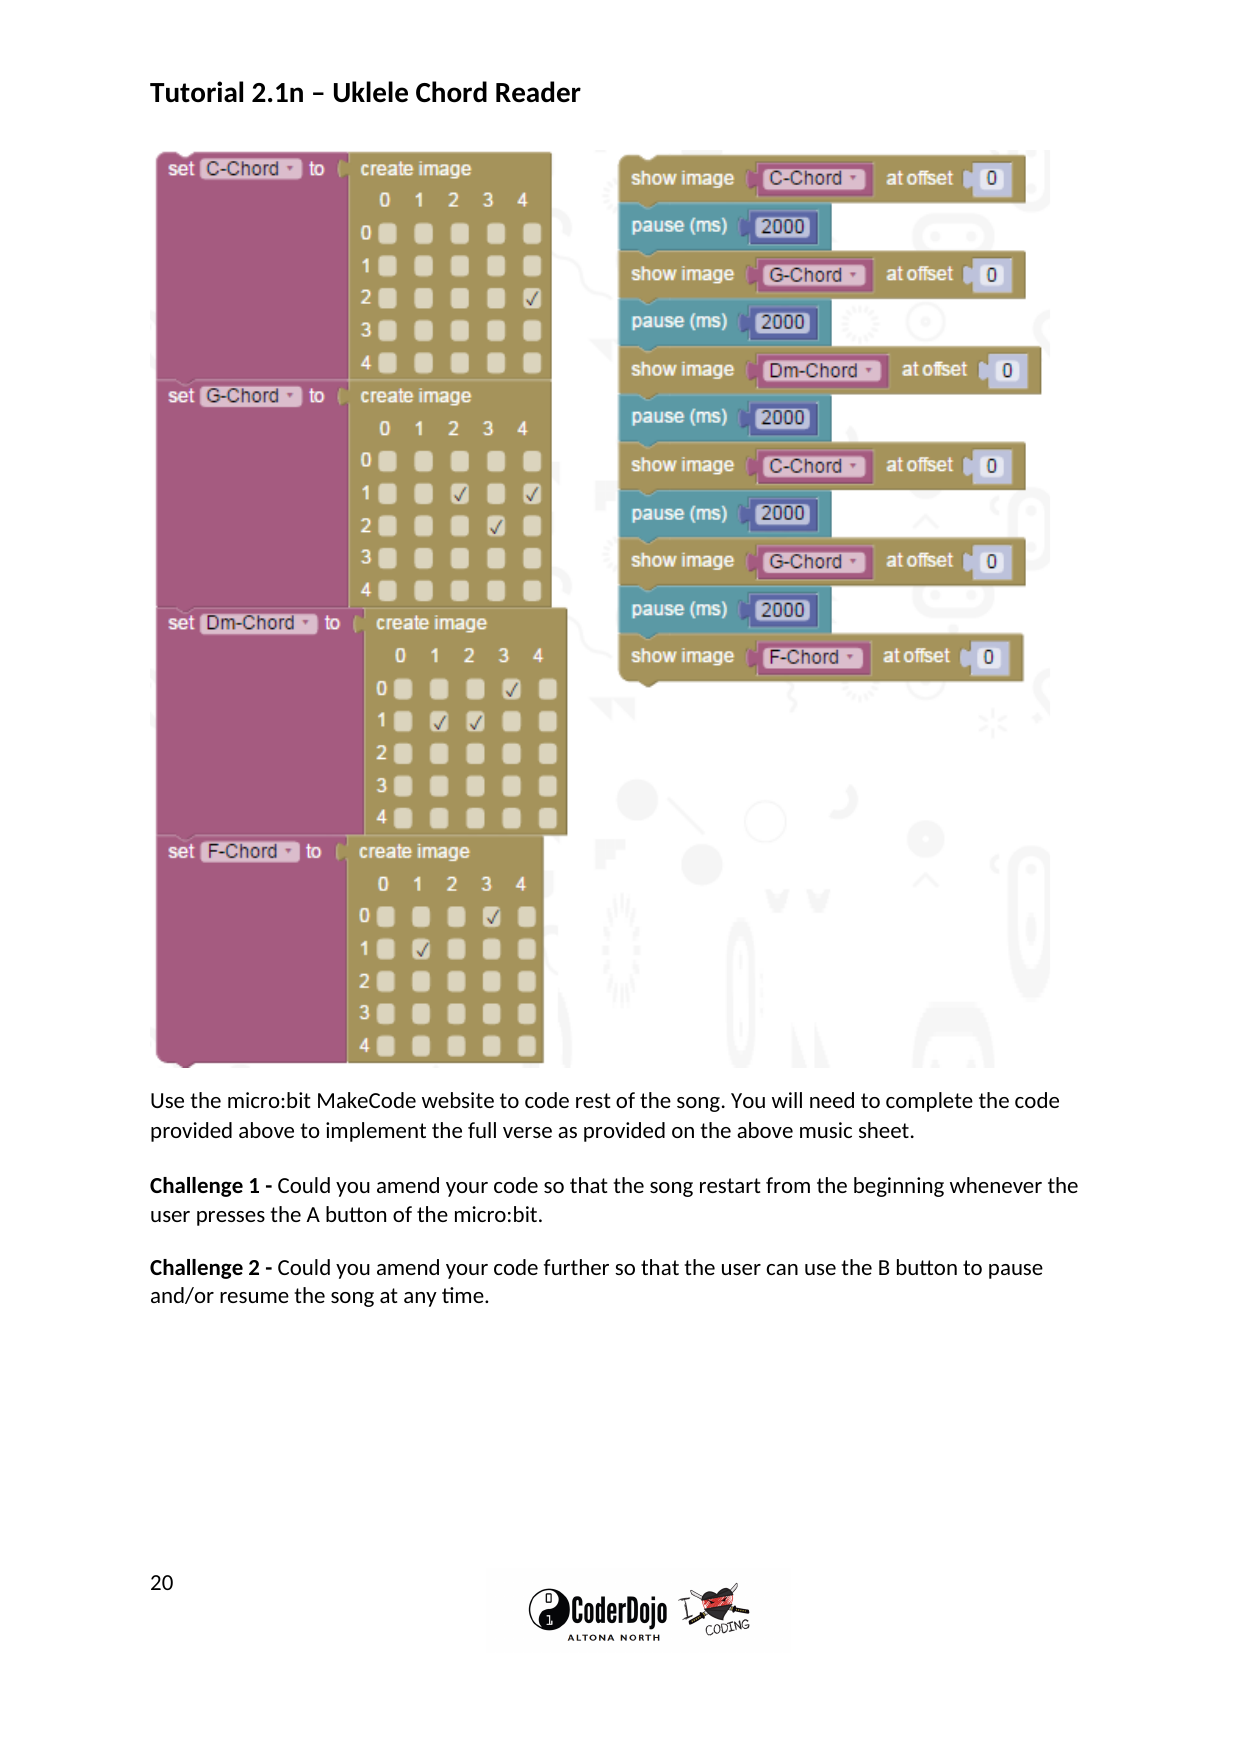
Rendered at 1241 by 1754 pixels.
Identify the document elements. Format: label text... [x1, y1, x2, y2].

subtitle Challenge 1 - Could you amend your code so that the song restart from the beginning whenever the user presses the A button of the micro:bit. [150, 1172, 1090, 1228]
text Use the micro:bit MakeCode website to code rest of the song. You will need to complete the code provided above to implement the full verse as provided on the above music sheet. [150, 1086, 1090, 1144]
picture [150, 150, 1050, 1068]
subtitle Challenge 2 - Could you amend your code further so that the user can use the B button to pause and/or resume the song at any time. [150, 1253, 1090, 1309]
picture [486, 1568, 792, 1653]
